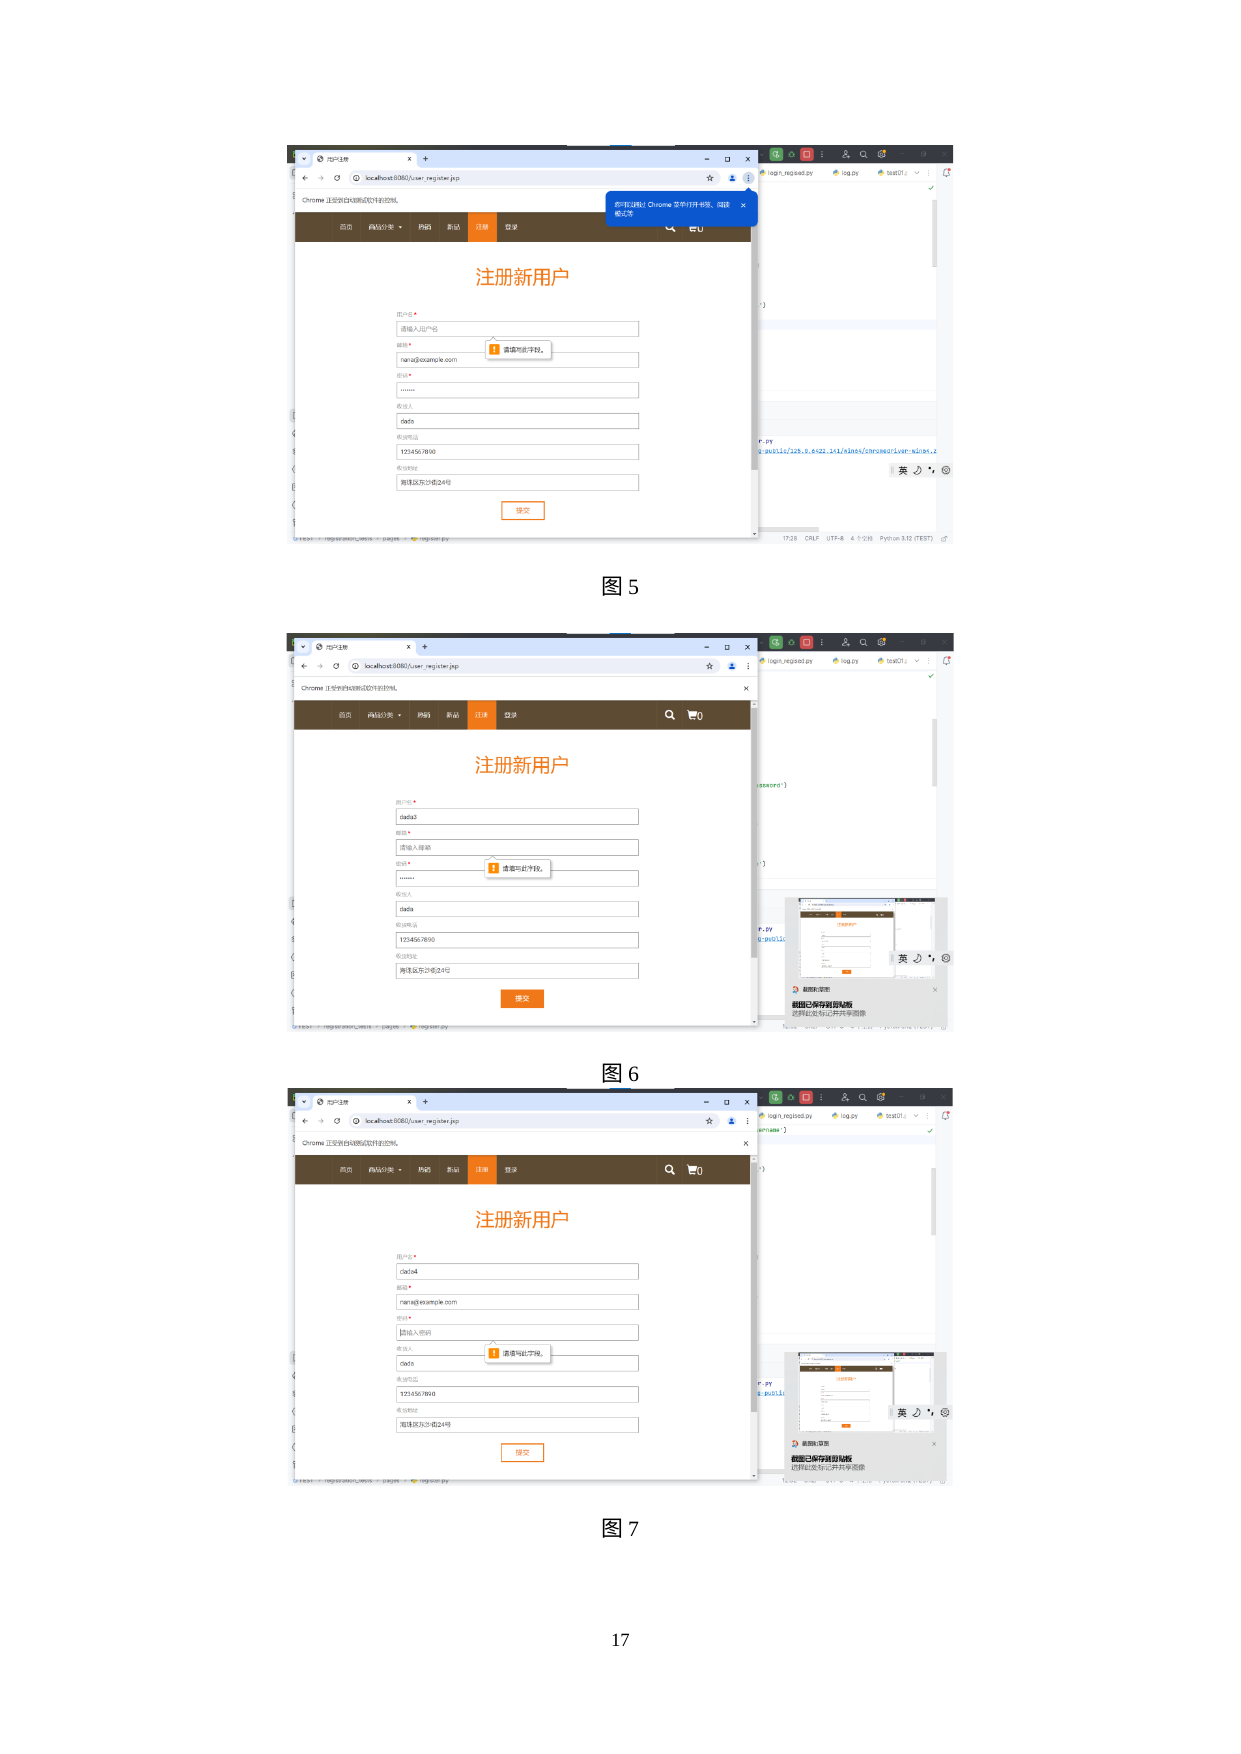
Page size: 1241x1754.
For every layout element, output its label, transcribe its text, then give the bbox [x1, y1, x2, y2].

picture [287, 145, 954, 544]
picture [286, 633, 954, 1032]
list 图6 [142, 1056, 1098, 1088]
list 图7 [142, 1511, 1098, 1543]
list 图5 [142, 568, 1098, 601]
picture [287, 1088, 953, 1486]
